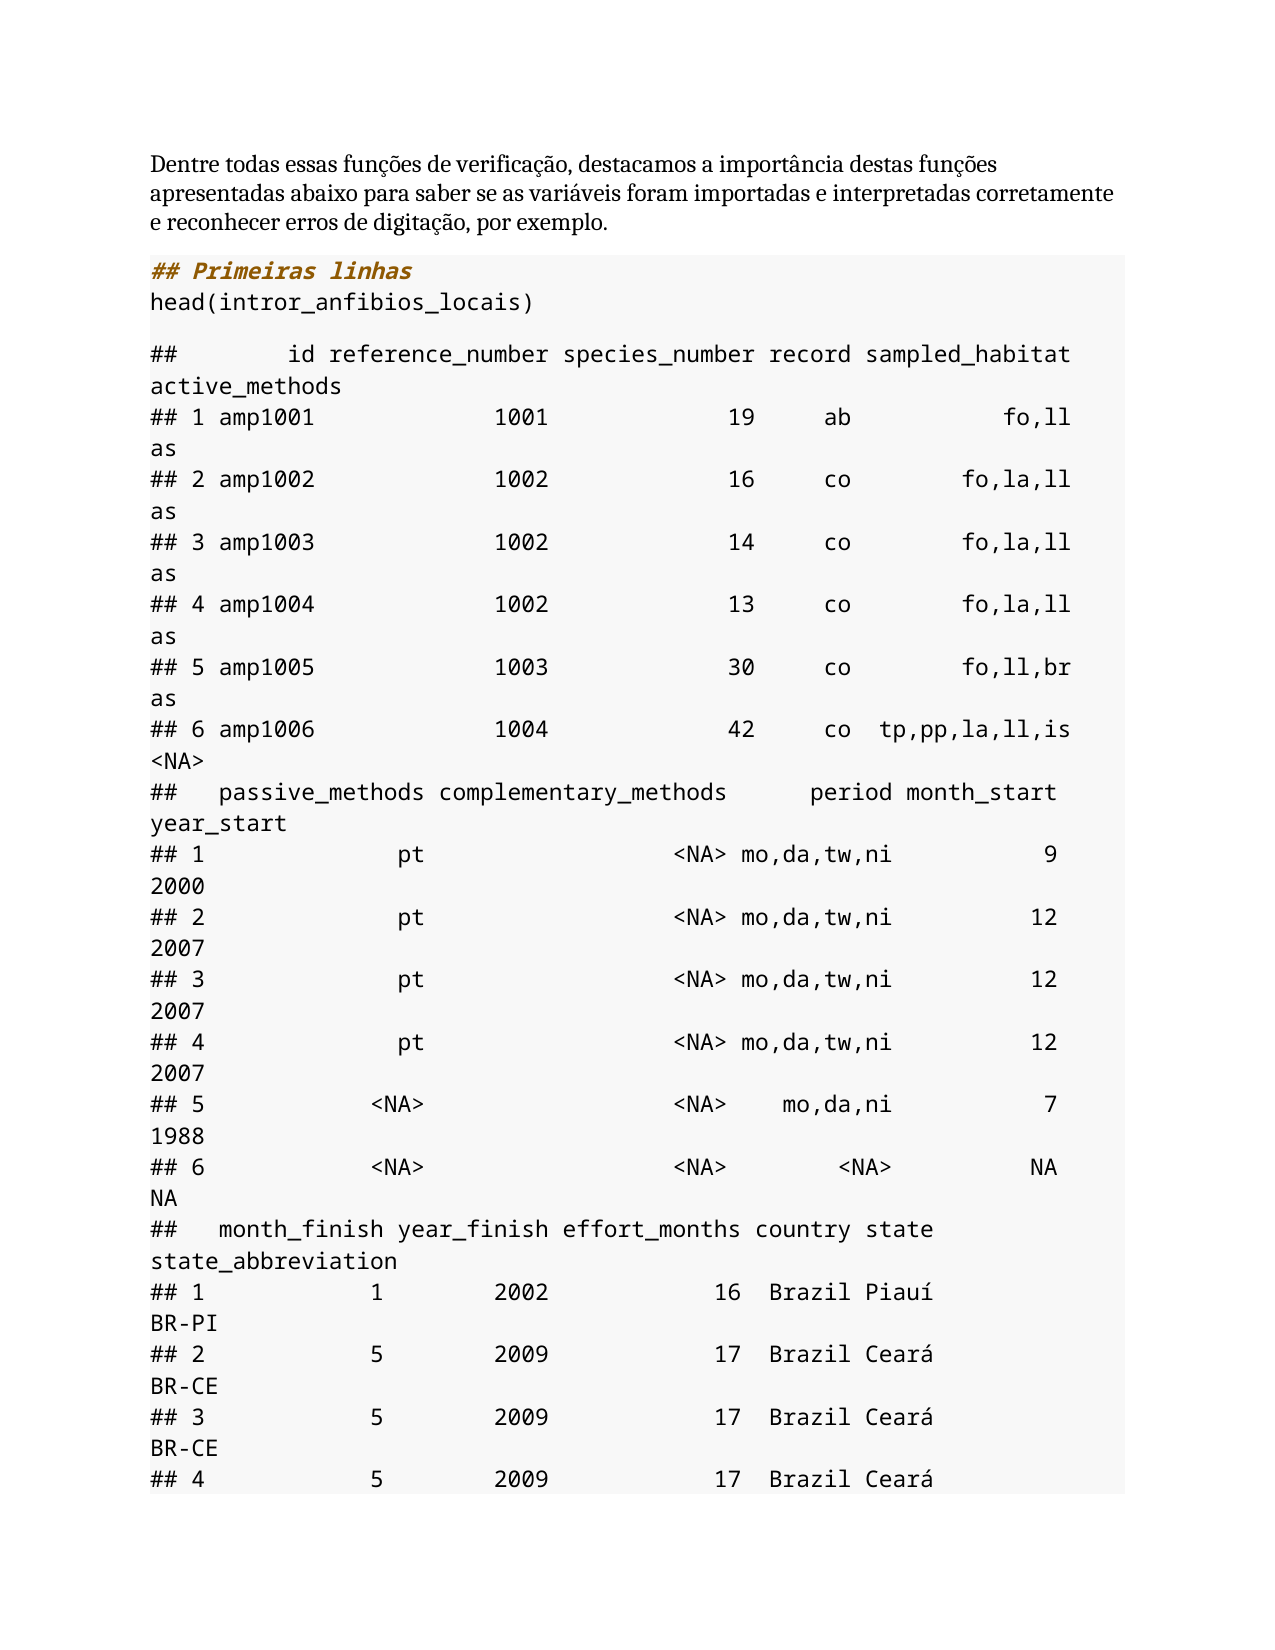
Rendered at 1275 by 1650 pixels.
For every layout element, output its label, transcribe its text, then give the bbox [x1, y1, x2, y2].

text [150, 338, 1125, 1494]
text Dentre todas essas funções de verificação, destacamos a importância destas funções apresentadas abaixo para saber se as variáveis foram importadas e interpretadas corretamente e reconhecer erros de digitação, por exemplo. [150, 150, 1125, 236]
text ## Primeiras linhas head(intror_anfibios_locais) [411, 255, 1125, 317]
